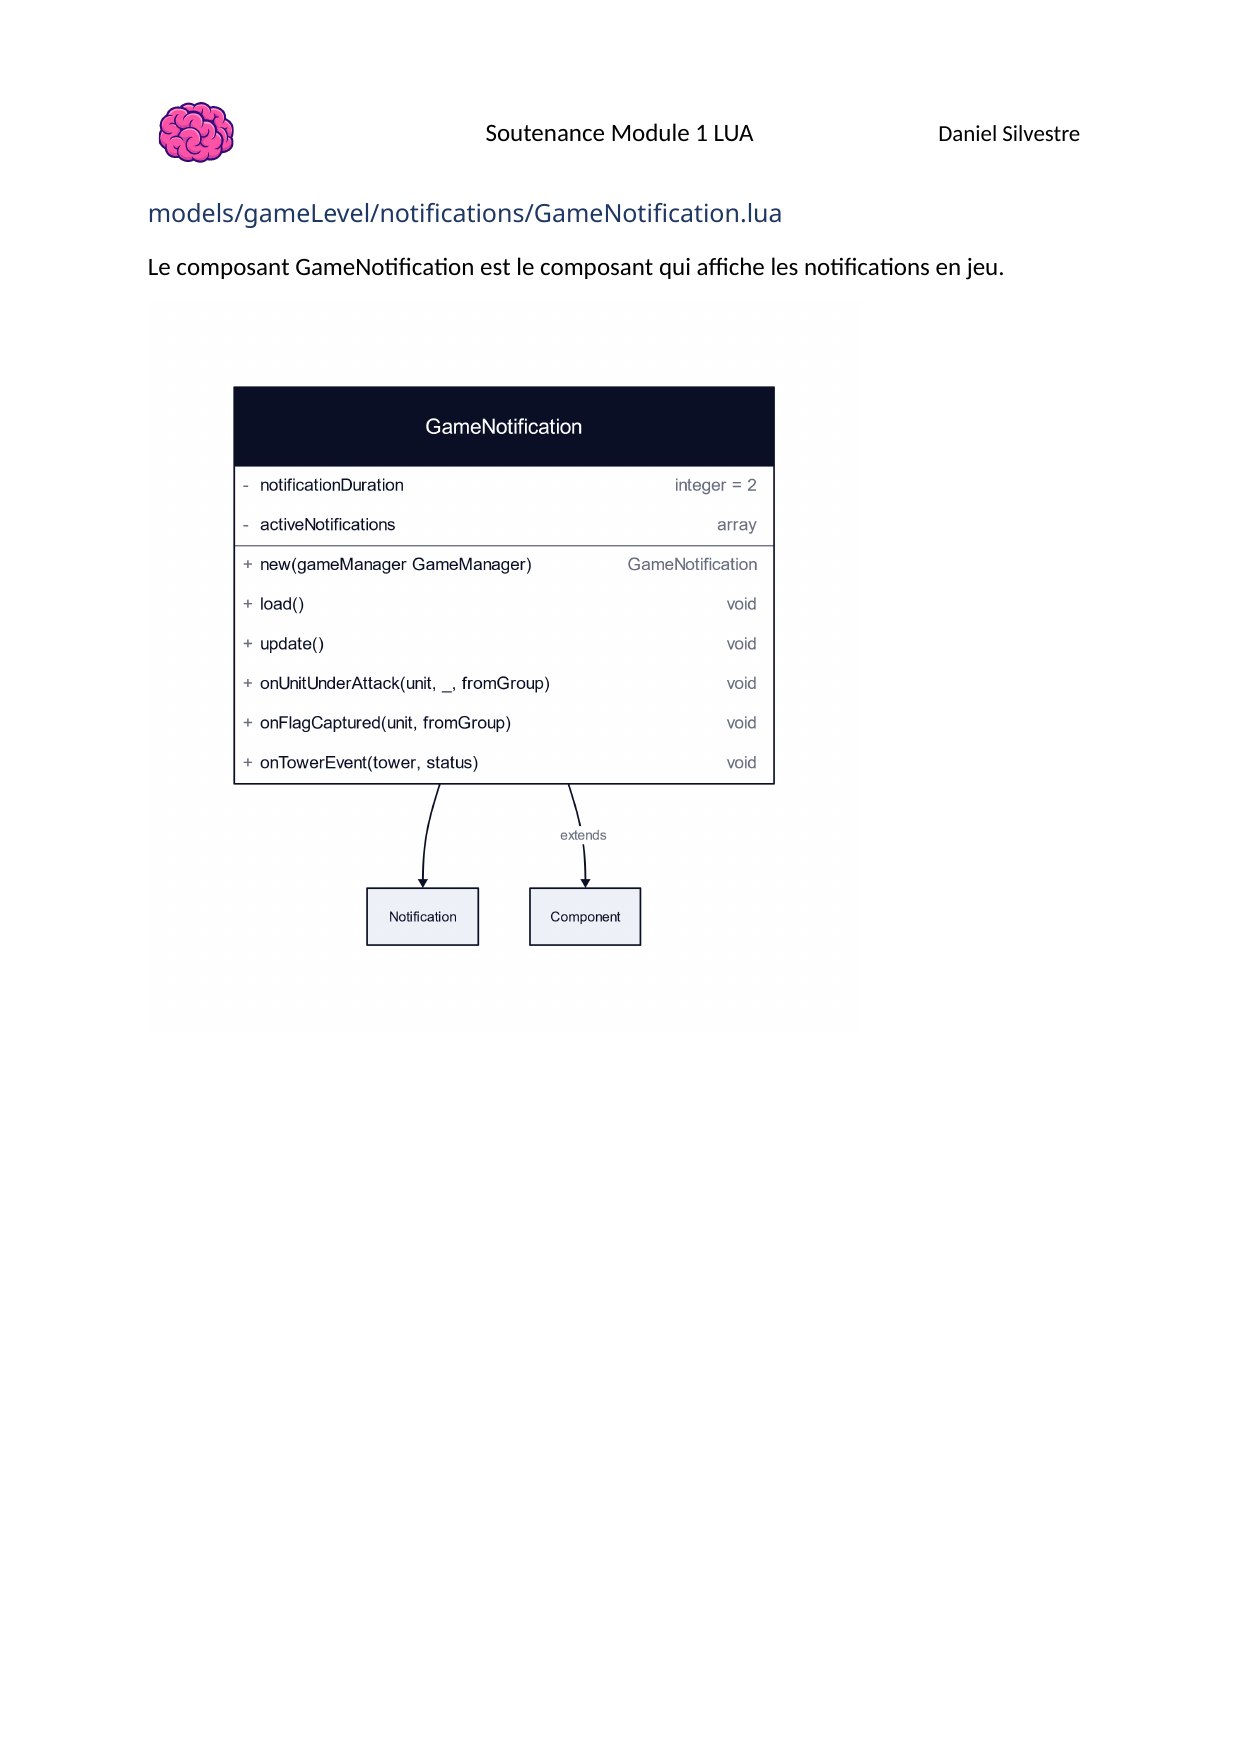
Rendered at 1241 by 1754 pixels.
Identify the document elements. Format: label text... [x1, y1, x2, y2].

text Le composant GameNotification est le composant qui affiche les notifications en jeu. [148, 251, 1093, 282]
picture [147, 300, 861, 1032]
subtitle models/gameLevel/notifications/GameNotification.lua [148, 196, 1093, 230]
picture [158, 101, 234, 164]
